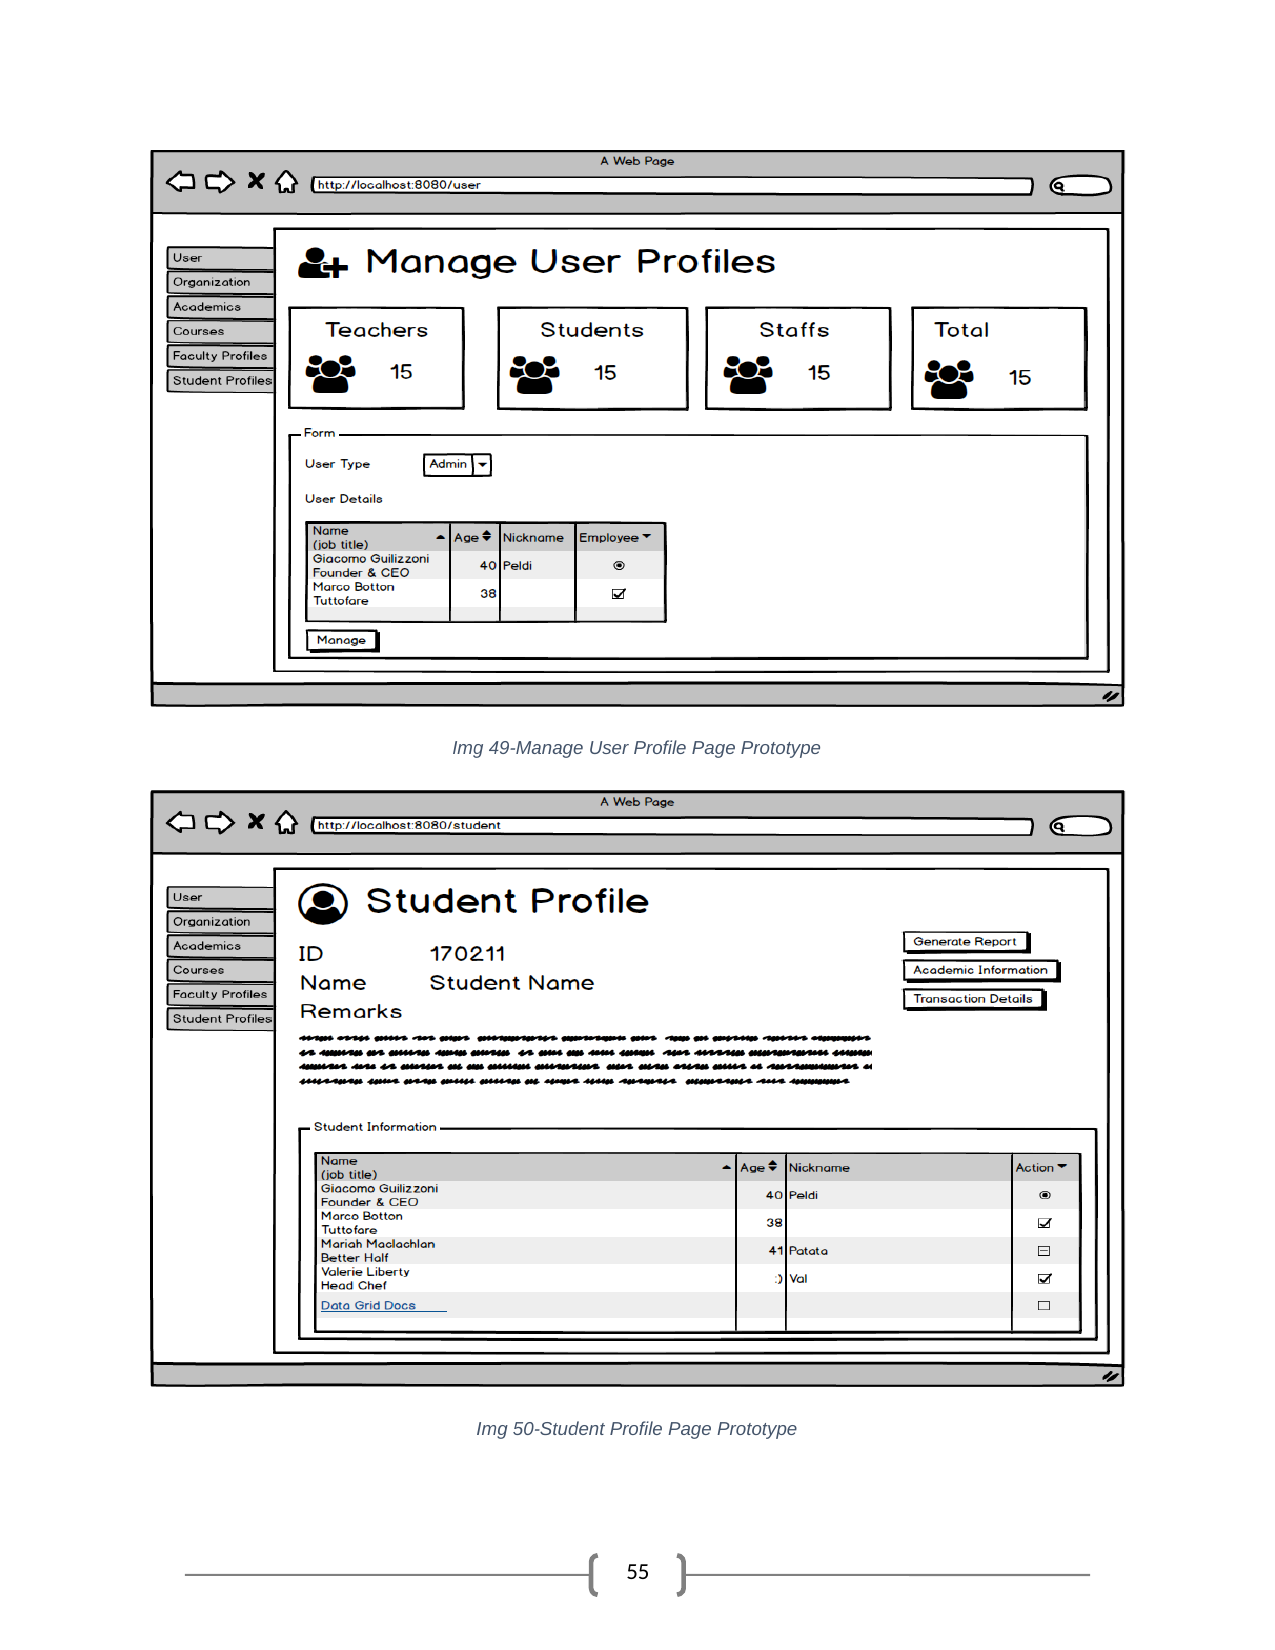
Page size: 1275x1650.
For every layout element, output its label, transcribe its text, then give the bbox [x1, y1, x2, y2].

picture [150, 150, 1125, 707]
picture [150, 790, 1125, 1387]
